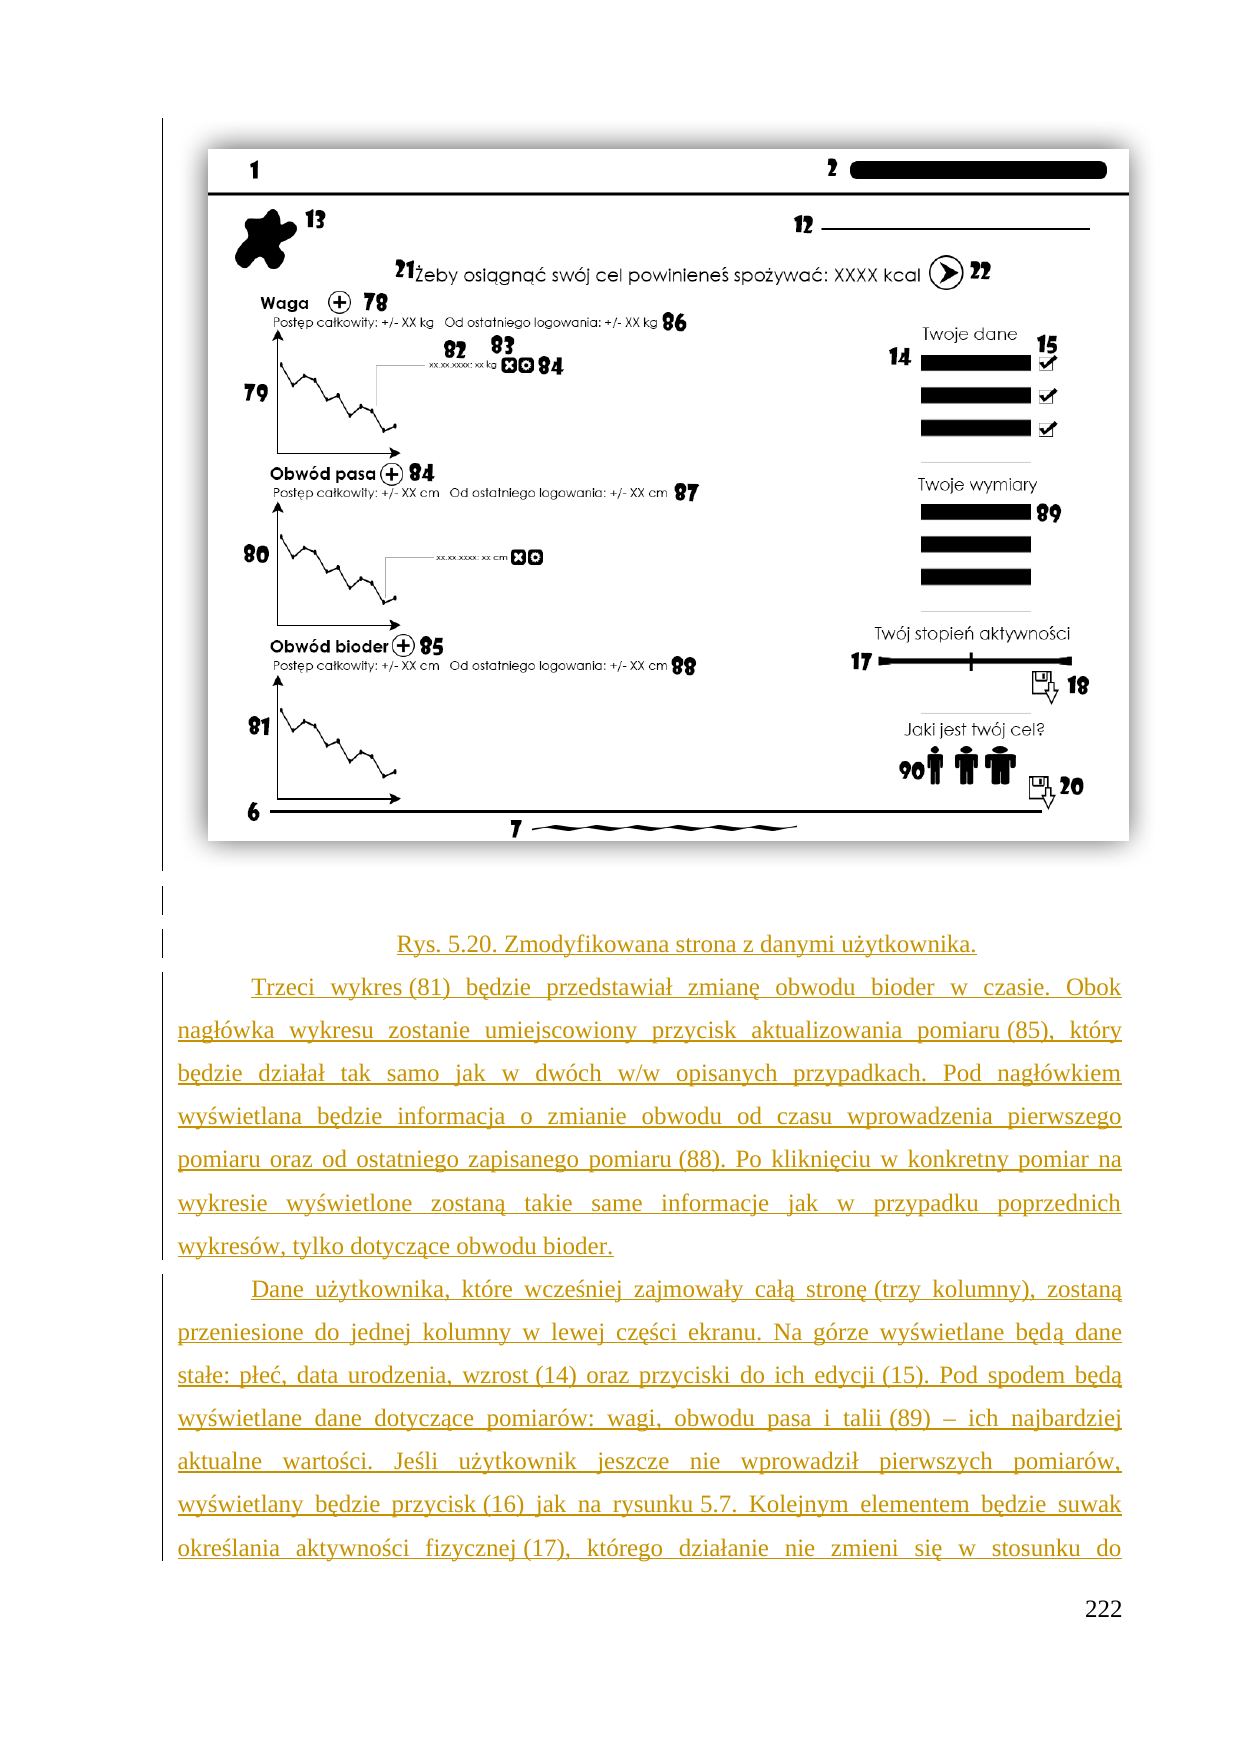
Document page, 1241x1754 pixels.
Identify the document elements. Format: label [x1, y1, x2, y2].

picture [208, 149, 1129, 841]
